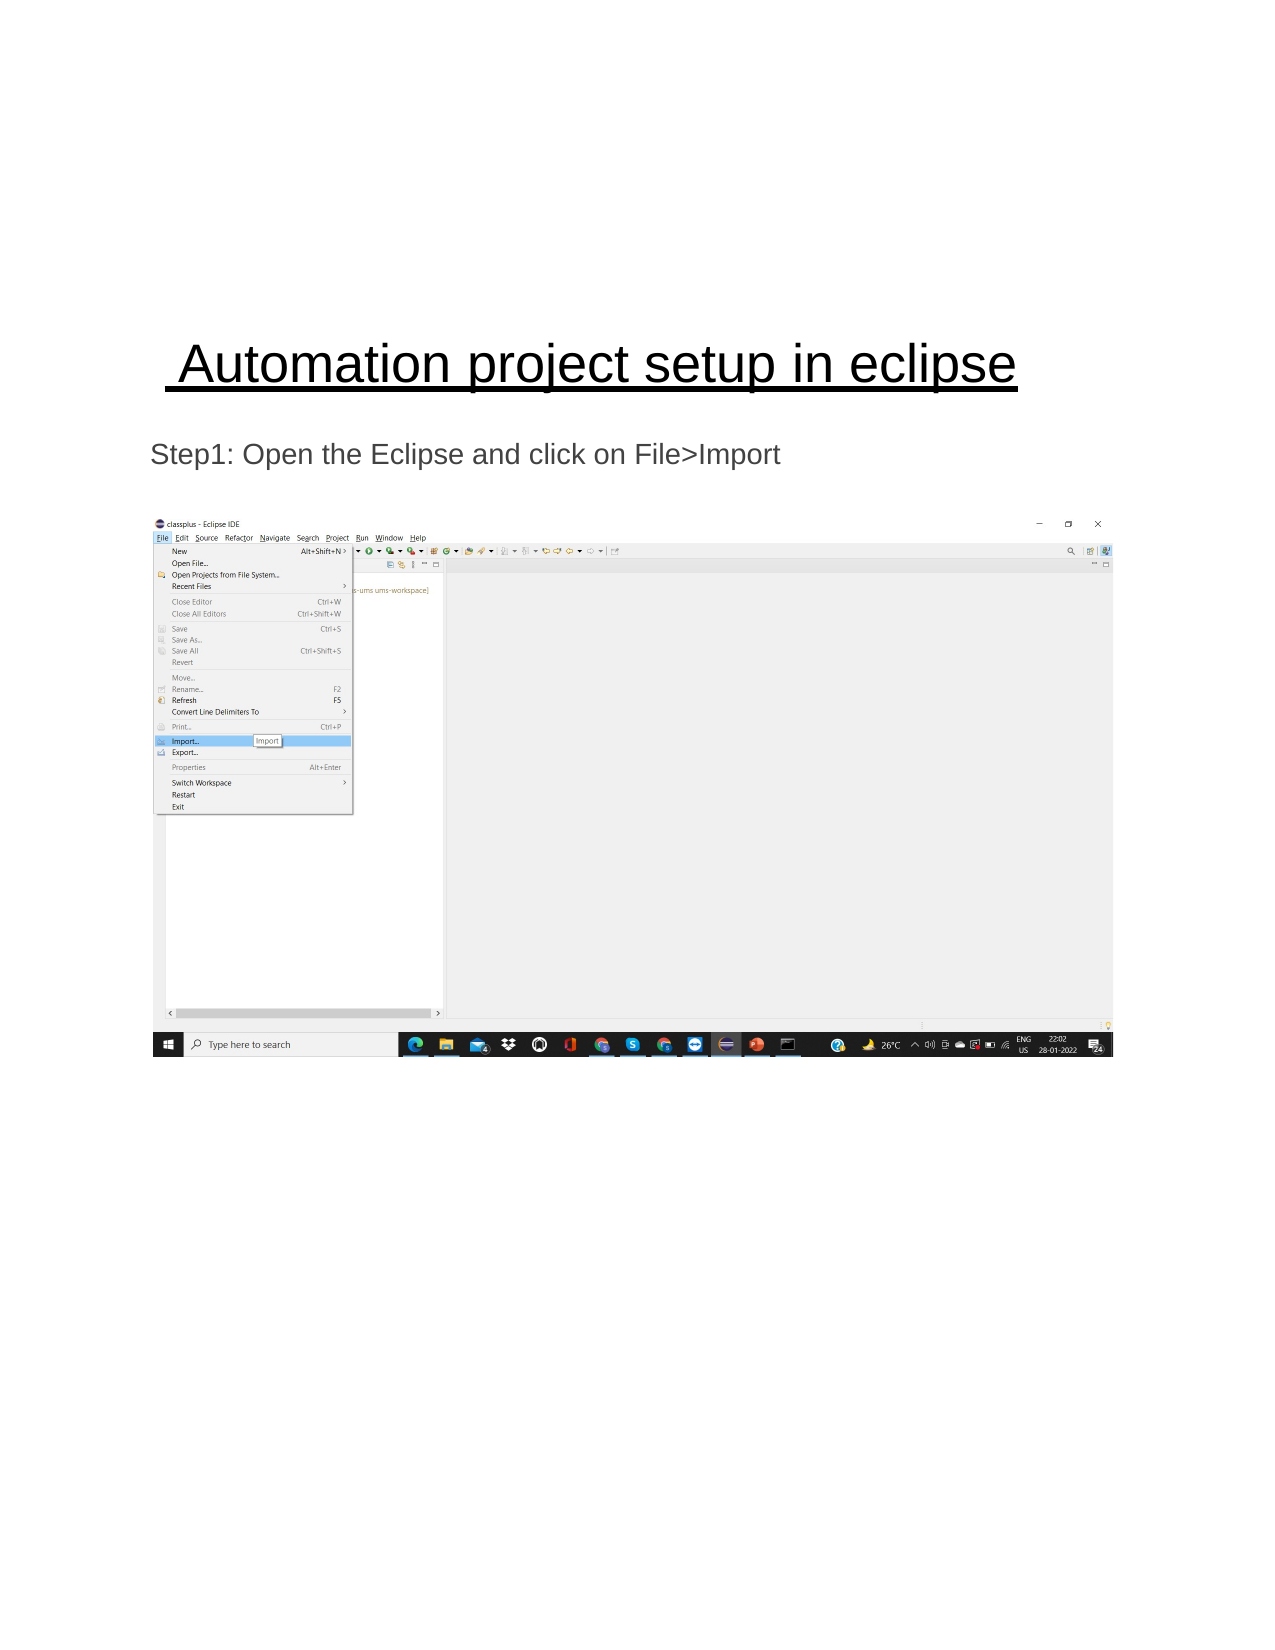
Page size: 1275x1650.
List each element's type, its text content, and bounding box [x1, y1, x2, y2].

text Step1: Open the Eclipse and click on File>Import [150, 437, 1142, 470]
picture [153, 519, 1114, 1057]
subtitle Automation project setup in eclipse [164, 332, 1142, 394]
